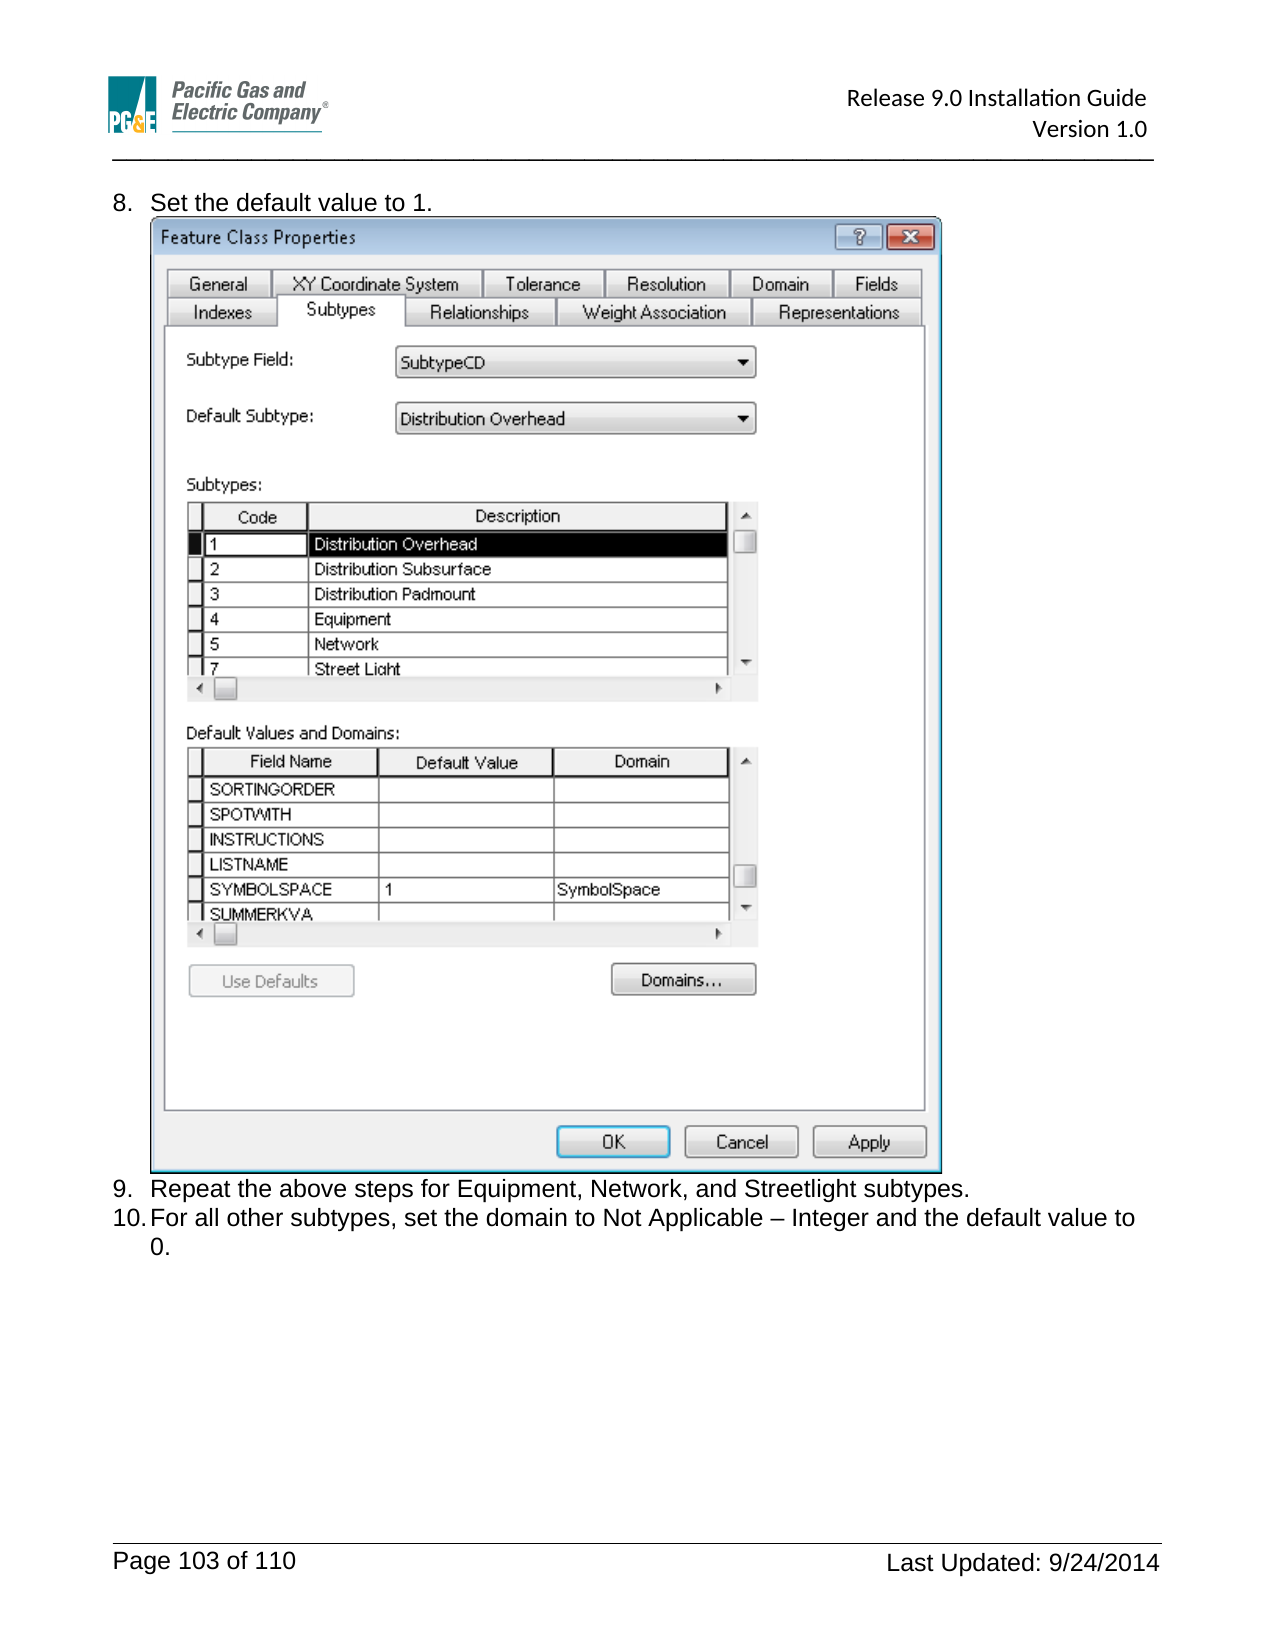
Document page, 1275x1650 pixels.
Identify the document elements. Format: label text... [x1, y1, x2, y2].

list Repeat the above steps for Equipment, Network, and Streetlight subtypes. [112, 1174, 1162, 1203]
picture [150, 216, 943, 1174]
list For all other subtypes, set the domain to Not Applicable – Integer and the default value to 0. [112, 1203, 1162, 1289]
